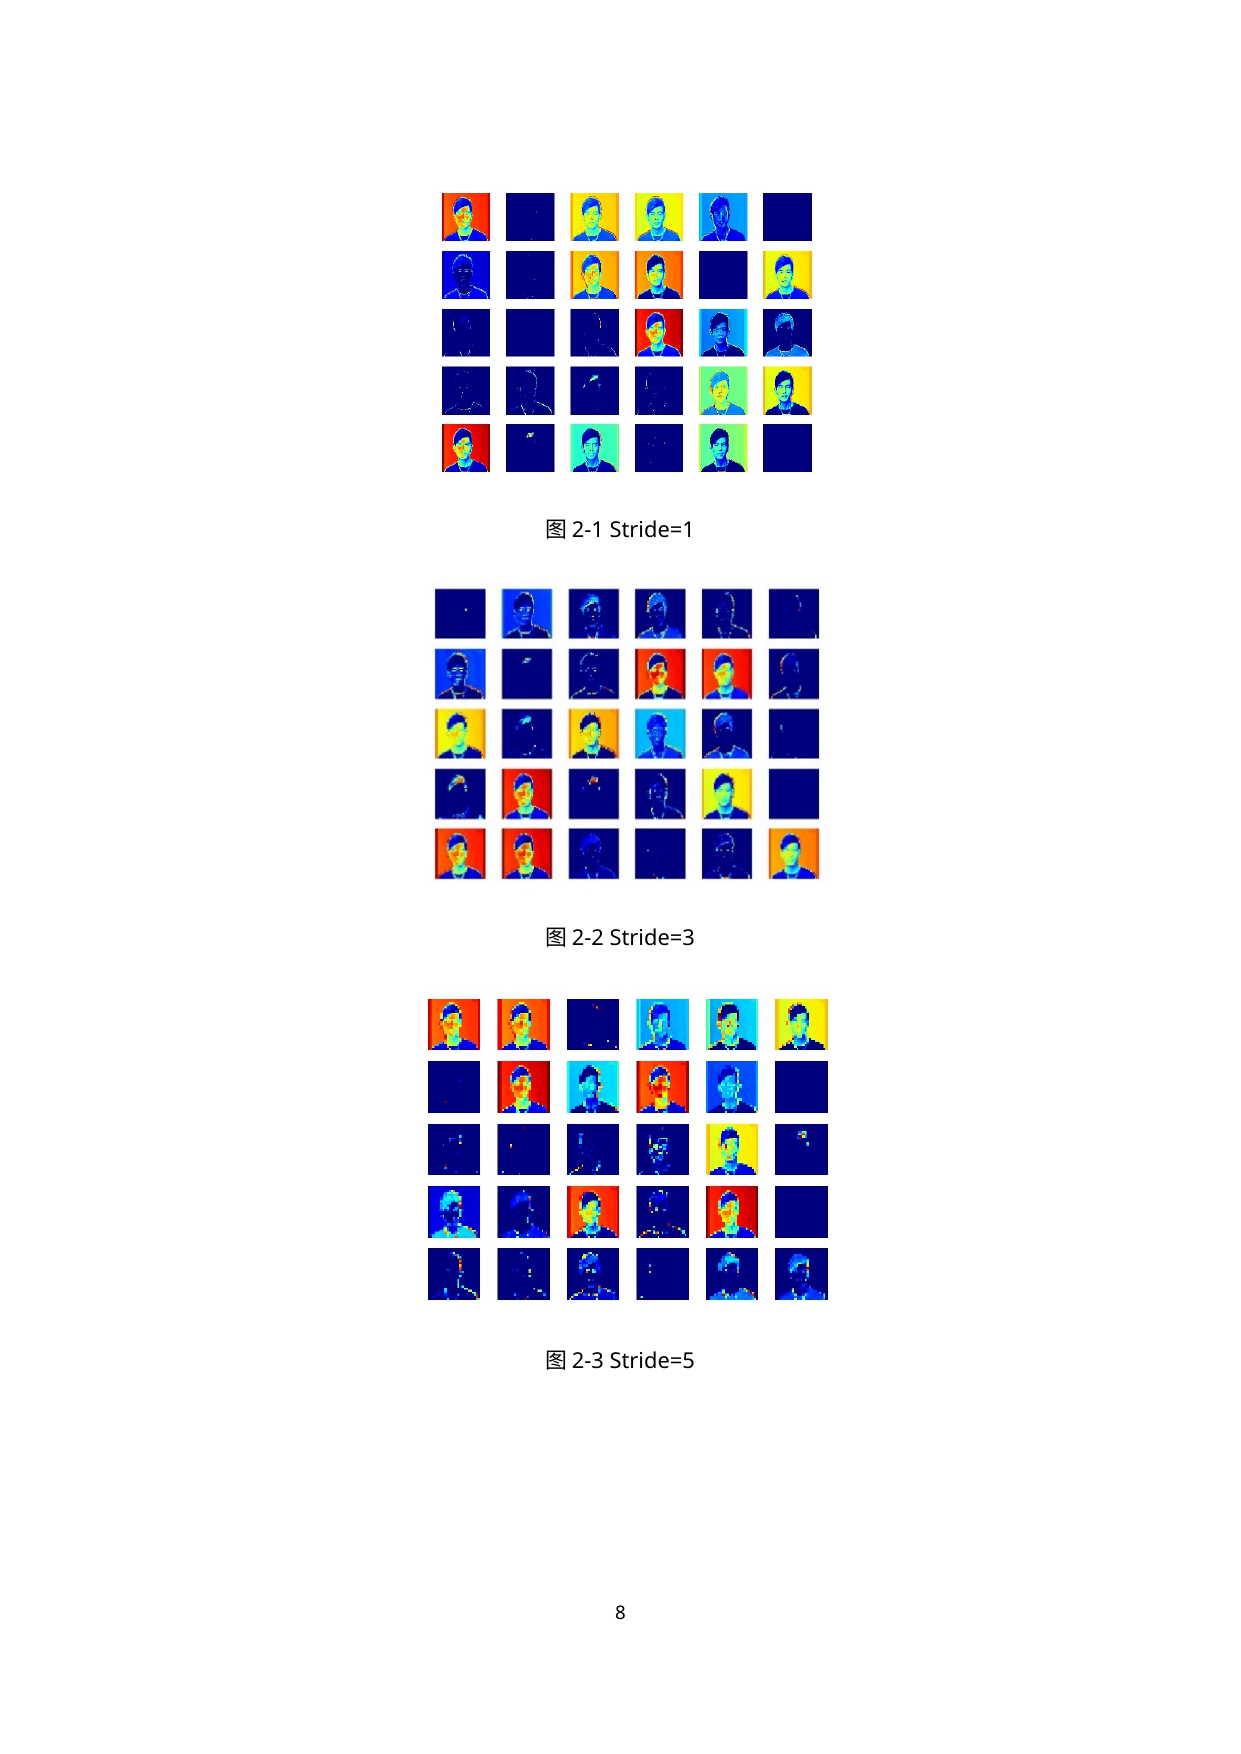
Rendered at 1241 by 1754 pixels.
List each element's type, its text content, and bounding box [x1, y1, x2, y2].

picture [359, 951, 882, 1343]
text 图2-1 Stride=1 [187, 512, 1053, 544]
picture [369, 543, 871, 920]
picture [378, 150, 862, 512]
text 图2-2 Stride=3 [187, 919, 1053, 951]
text 图2-3 Stride=5 [187, 1343, 1053, 1374]
